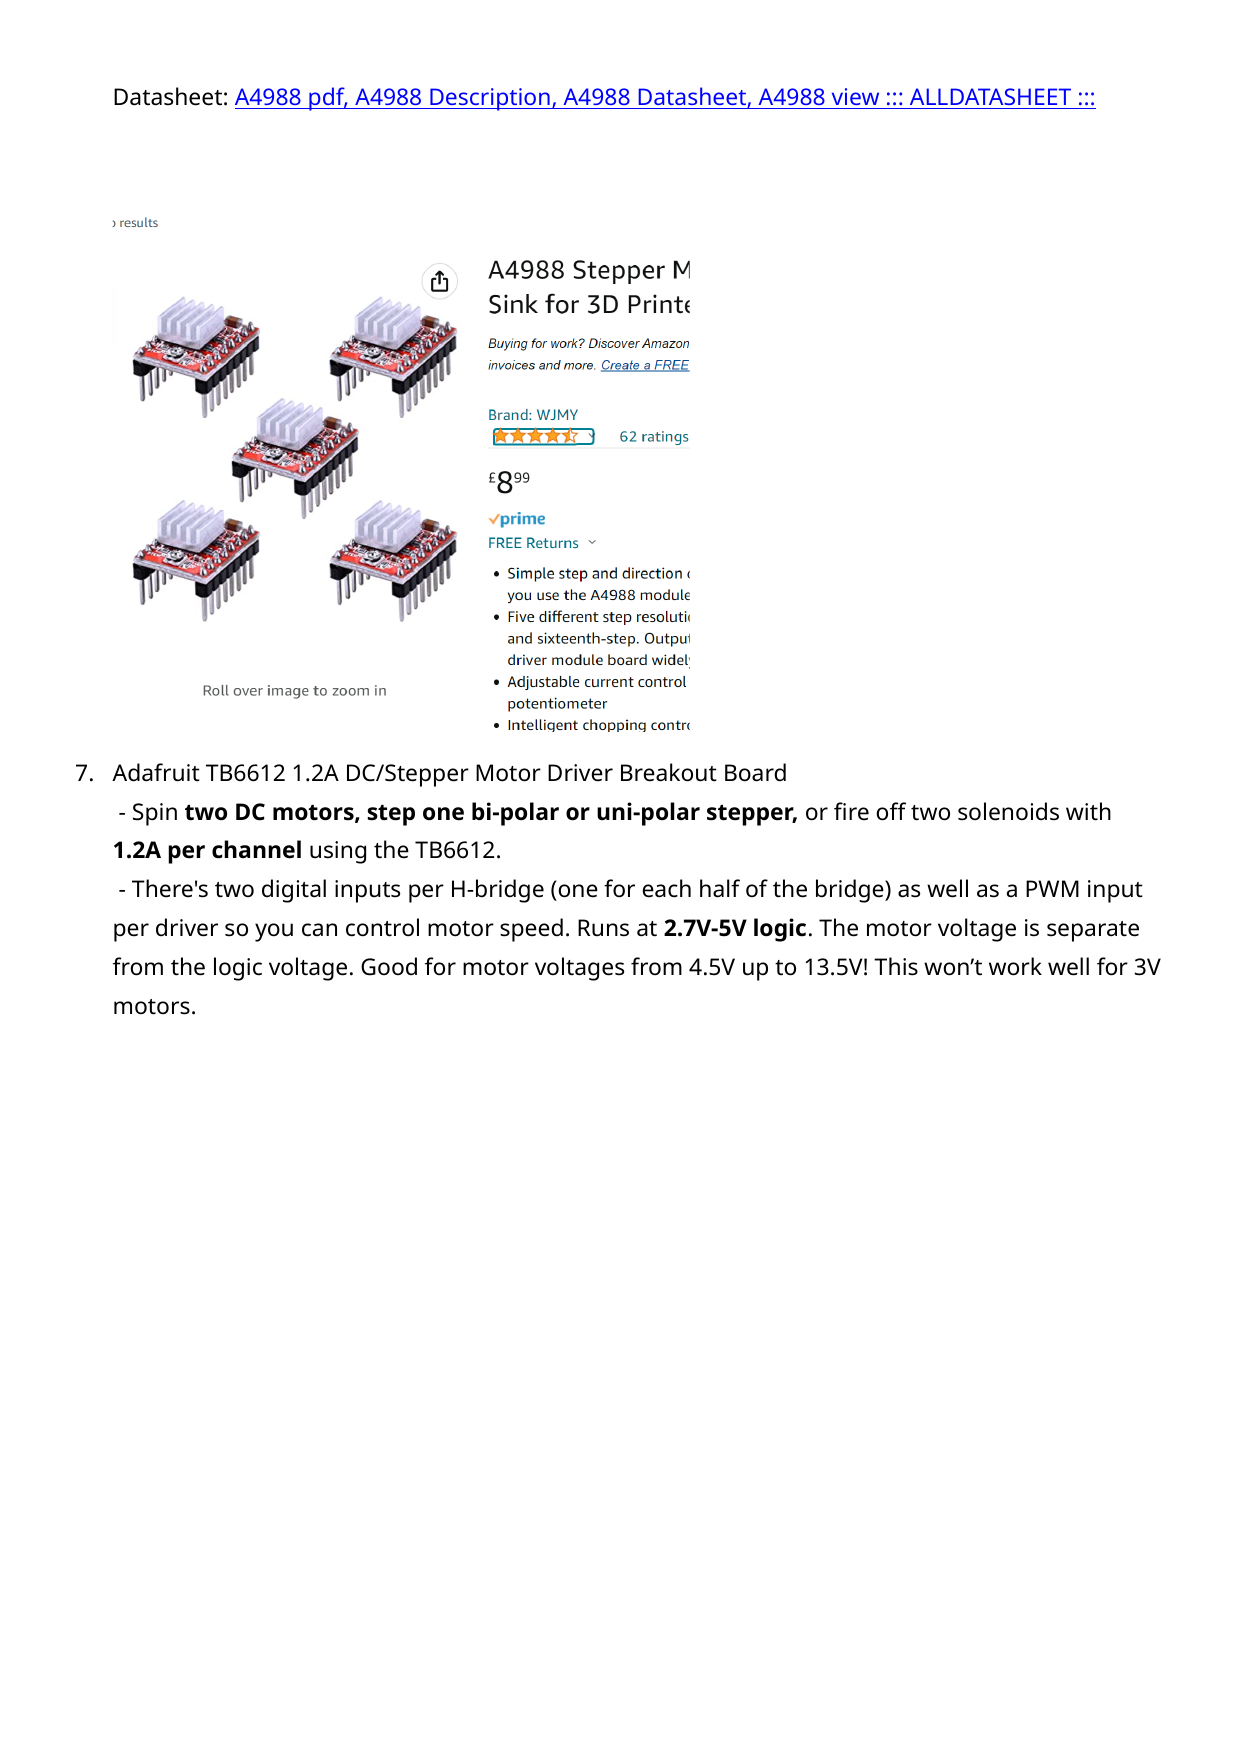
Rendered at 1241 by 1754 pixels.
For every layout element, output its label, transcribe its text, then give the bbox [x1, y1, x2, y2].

picture [112, 217, 690, 732]
list Adafruit TB6612 1.2A DC/Stepper Motor Driver Breakout Board - Spin two DC motors, step one bi-polar or uni-polar stepper, or fire off two solenoids with 1.2A per channel using the TB6612. - There's two digital inputs per H-bridge (one for each half of the bridge) as well as a PWM input per driver so you can control motor speed. Runs at 2.7V-5V logic. The motor voltage is separate from the logic voltage. Good for motor voltages from 4.5V up to 13.5V! This won’t work well for 3V motors. Buy: Adafruit TB6612 1.2A DC/Stepper Motor Driver Breakout Board (pimoroni.com) [75, 756, 1165, 1022]
